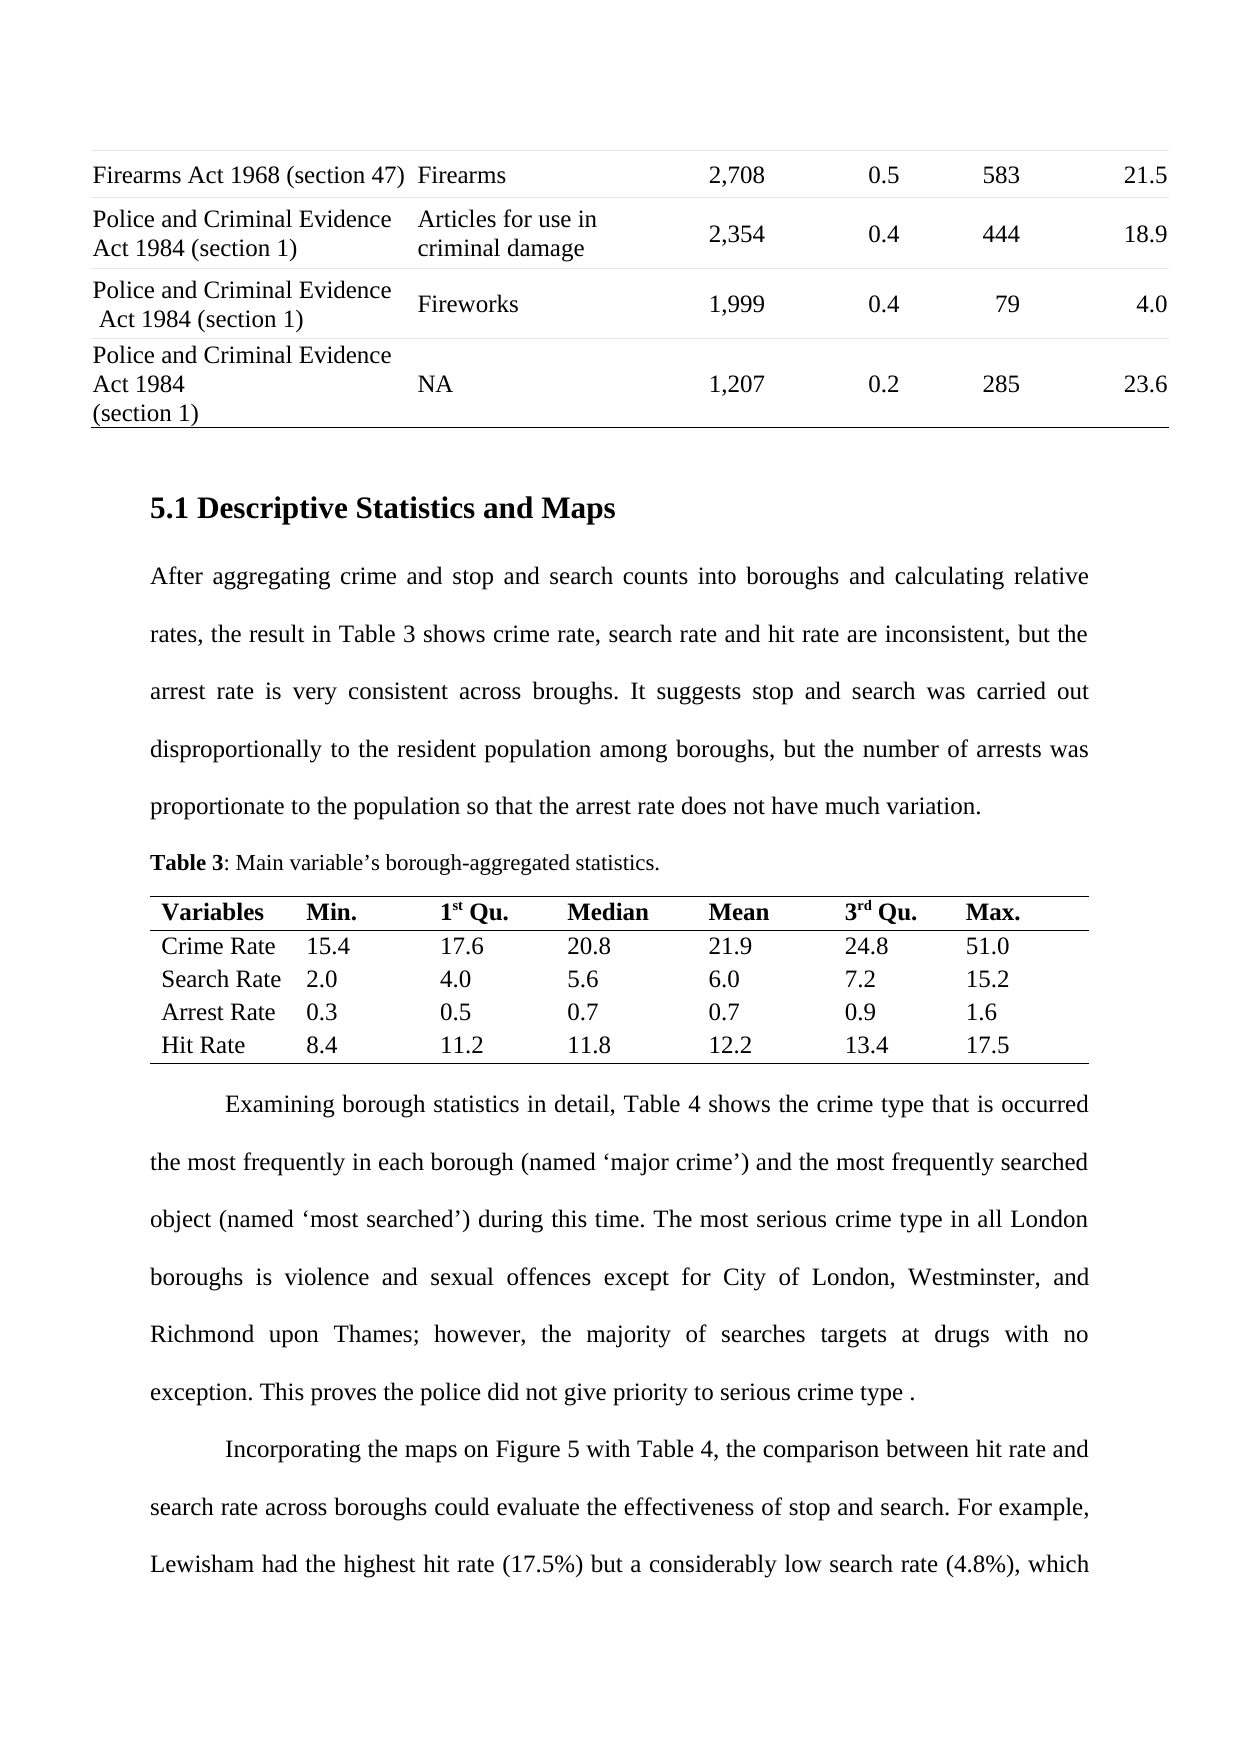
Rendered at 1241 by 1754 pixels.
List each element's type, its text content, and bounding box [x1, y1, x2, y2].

table_cell 51.0 [954, 931, 1089, 964]
table_cell 0.3 [295, 997, 428, 1030]
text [150, 1434, 1090, 1578]
table_cell 0.2 [766, 339, 899, 427]
table_cell 21.5 [1021, 151, 1169, 197]
table_cell 20.8 [556, 931, 697, 964]
table_cell 15.2 [954, 964, 1089, 997]
table_header Max. [954, 897, 1089, 930]
table_header 3rd Qu. [833, 897, 954, 930]
table_header Mean [697, 897, 833, 930]
table_cell 583 [899, 151, 1021, 197]
subtitle 5.1 Descriptive Statistics and Maps [150, 489, 1090, 525]
table_cell NA [416, 339, 637, 427]
table_cell 21.9 [697, 931, 833, 964]
table_header Median [556, 897, 697, 930]
table_cell 17.5 [954, 1030, 1089, 1063]
table_cell Fireworks [416, 269, 637, 338]
table_cell 2.0 [295, 964, 428, 997]
table_cell 4.0 [1021, 269, 1169, 338]
table_cell Police and Criminal Evidence Act 1984 (section 1) [91, 269, 416, 338]
table_cell 6.0 [697, 964, 833, 997]
text Examining borough statistics in detail, Table 4 shows the crime type that is occurred the most frequently in each borough (named ‘major crime’) and the most frequently searched object (named ‘most searched’) during this time. The most serious crime type in all London boroughs is violence and sexual offences except for City of London, Westminster, and Richmond upon Thames; however, the majority of searches targets at drugs with no exception. This proves the police did not give priority to serious crime type . [150, 1089, 1090, 1405]
table_cell 0.7 [556, 997, 697, 1030]
table_cell 4.0 [429, 964, 556, 997]
table_cell 285 [899, 339, 1021, 427]
table_cell Hit Rate [150, 1030, 295, 1063]
table_cell 11.8 [556, 1030, 697, 1063]
table_cell Firearms Act 1968 (section 47) [91, 151, 416, 197]
table_cell 0.5 [429, 997, 556, 1030]
table_cell Firearms [416, 151, 637, 197]
table_cell Police and Criminal Evidence Act 1984 (section 1) [91, 339, 416, 427]
text Table 3: Main variable’s borough-aggregated statistics. [150, 849, 1090, 875]
table_cell 11.2 [429, 1030, 556, 1063]
table_cell 13.4 [833, 1030, 954, 1063]
table_header Min. [295, 897, 428, 930]
table_cell 1,999 [637, 269, 766, 338]
table_cell 0.4 [766, 198, 899, 267]
table_cell 5.6 [556, 964, 697, 997]
table_cell 8.4 [295, 1030, 428, 1063]
table_cell 23.6 [1021, 339, 1169, 427]
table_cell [91, 198, 416, 267]
table_cell 0.7 [697, 997, 833, 1030]
table_cell 0.9 [833, 997, 954, 1030]
table_cell Articles for use in criminal damage [416, 198, 637, 267]
table_cell 444 [899, 198, 1021, 267]
table_cell 1,207 [637, 339, 766, 427]
table_header 1st Qu. [429, 897, 556, 930]
table_cell 7.2 [833, 964, 954, 997]
table_cell 15.4 [295, 931, 428, 964]
text After aggregating crime and stop and search counts into boroughs and calculating relative rates, the result in Table 3 shows crime rate, search rate and hit rate are inconsistent, but the arrest rate is very consistent across broughs. It suggests stop and search was carried out disproportionally to the resident population among boroughs, but the number of arrests was proportionate to the population so that the arrest rate does not have much variation. [150, 561, 1090, 820]
table_cell 1.6 [954, 997, 1089, 1030]
table_header Variables [150, 897, 295, 930]
table_cell 12.2 [697, 1030, 833, 1063]
table_cell 0.5 [766, 151, 899, 197]
table_cell Crime Rate [150, 931, 295, 964]
table_cell 79 [899, 269, 1021, 338]
table_cell 2,708 [637, 151, 766, 197]
table_cell 0.4 [766, 269, 899, 338]
table_cell 18.9 [1021, 198, 1169, 267]
table_cell Arrest Rate [150, 997, 295, 1030]
table_cell 24.8 [833, 931, 954, 964]
table_cell 17.6 [429, 931, 556, 964]
table_cell 2,354 [637, 198, 766, 267]
table_cell Search Rate [150, 964, 295, 997]
